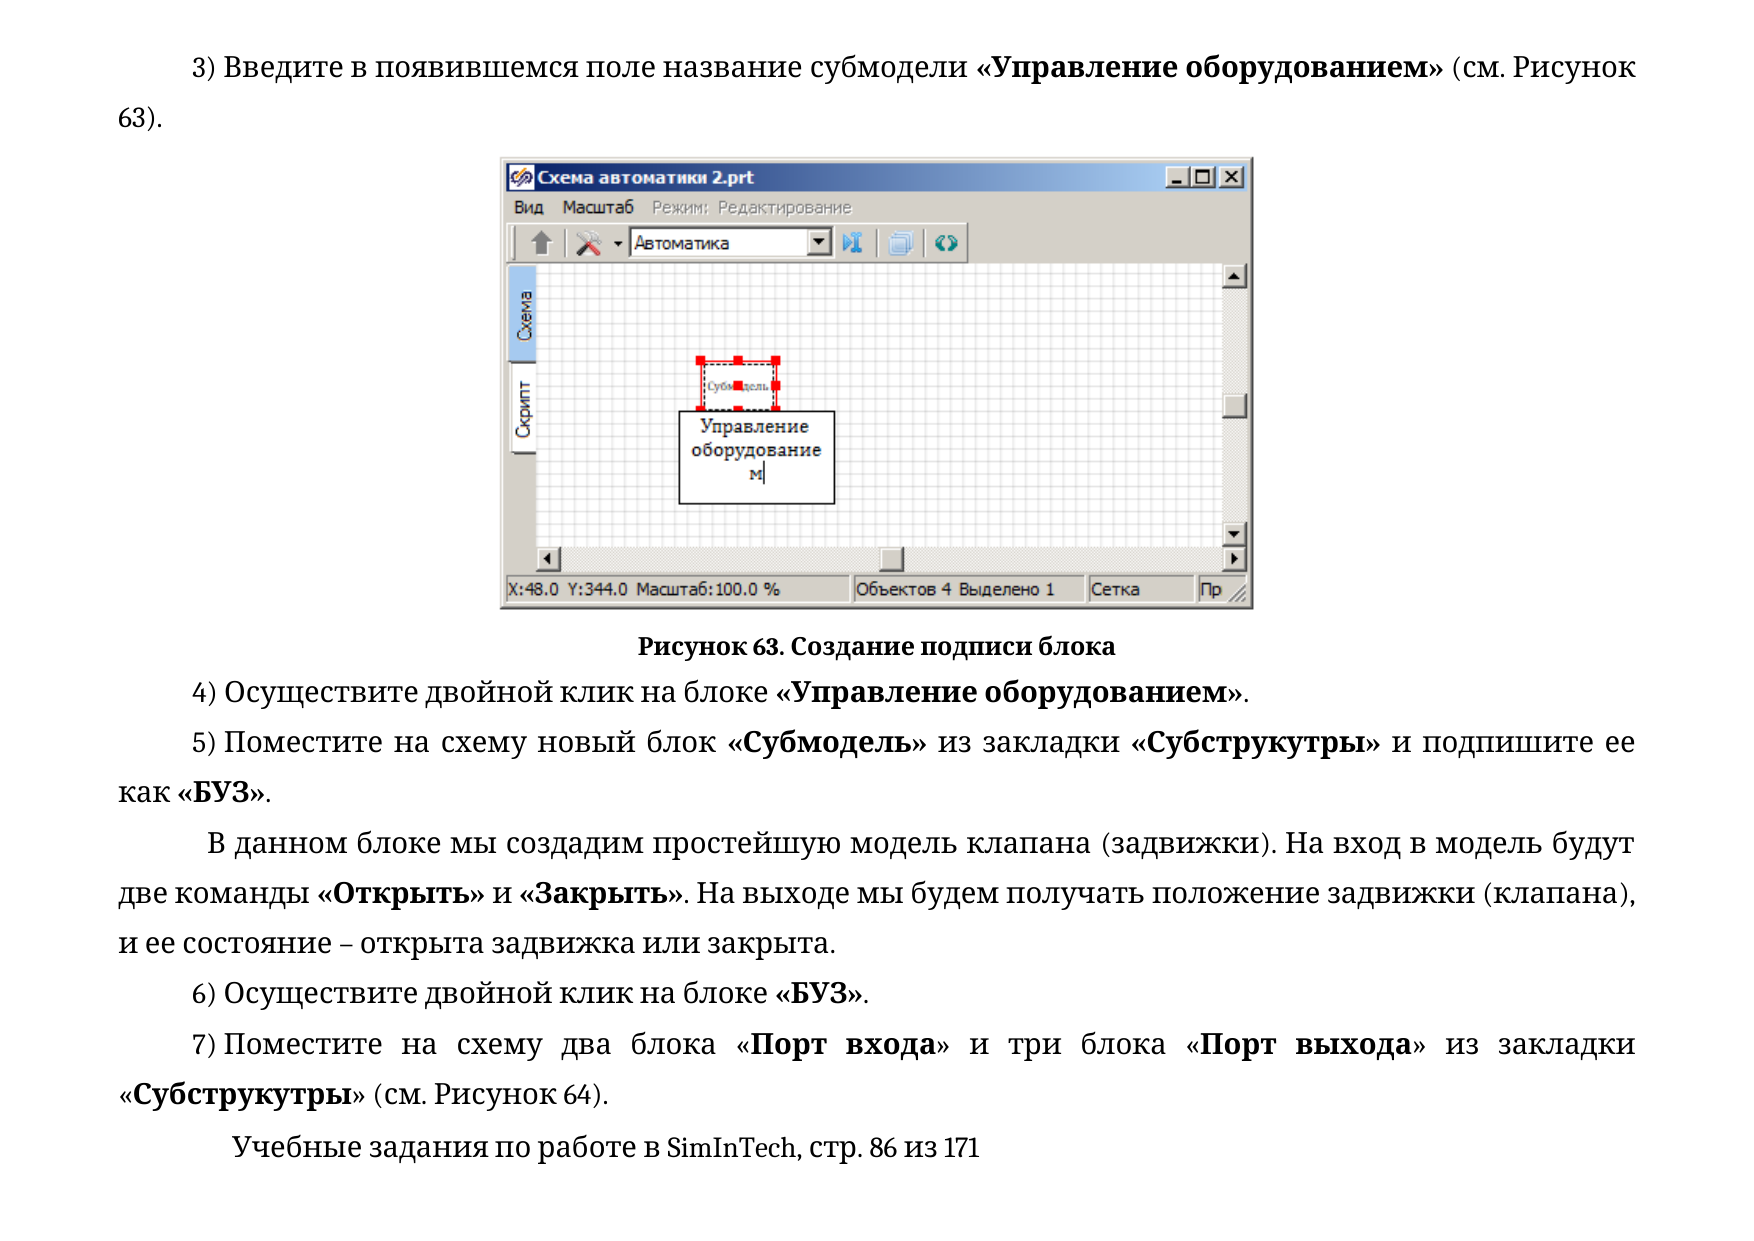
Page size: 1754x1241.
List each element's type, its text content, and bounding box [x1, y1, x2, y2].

list Осуществите двойной клик на блоке «БУЗ». [118, 978, 1636, 1011]
list Осуществите двойной клик на блоке «Управление оборудованием». [118, 676, 1636, 709]
text В данном блоке мы создадим простейшую модель клапана (задвижки). На вход в модель будут две команды «Открыть» и «Закрыть». На выходе мы будем получать положение задвижки (клапана), и ее состояние – открыта задвижка или закрыта. [118, 827, 1636, 961]
list Поместите на схему новый блок «Субмодель» из закладки «Субструкутры» и подпишите ее как «БУЗ». [118, 726, 1636, 810]
picture [494, 151, 1259, 616]
